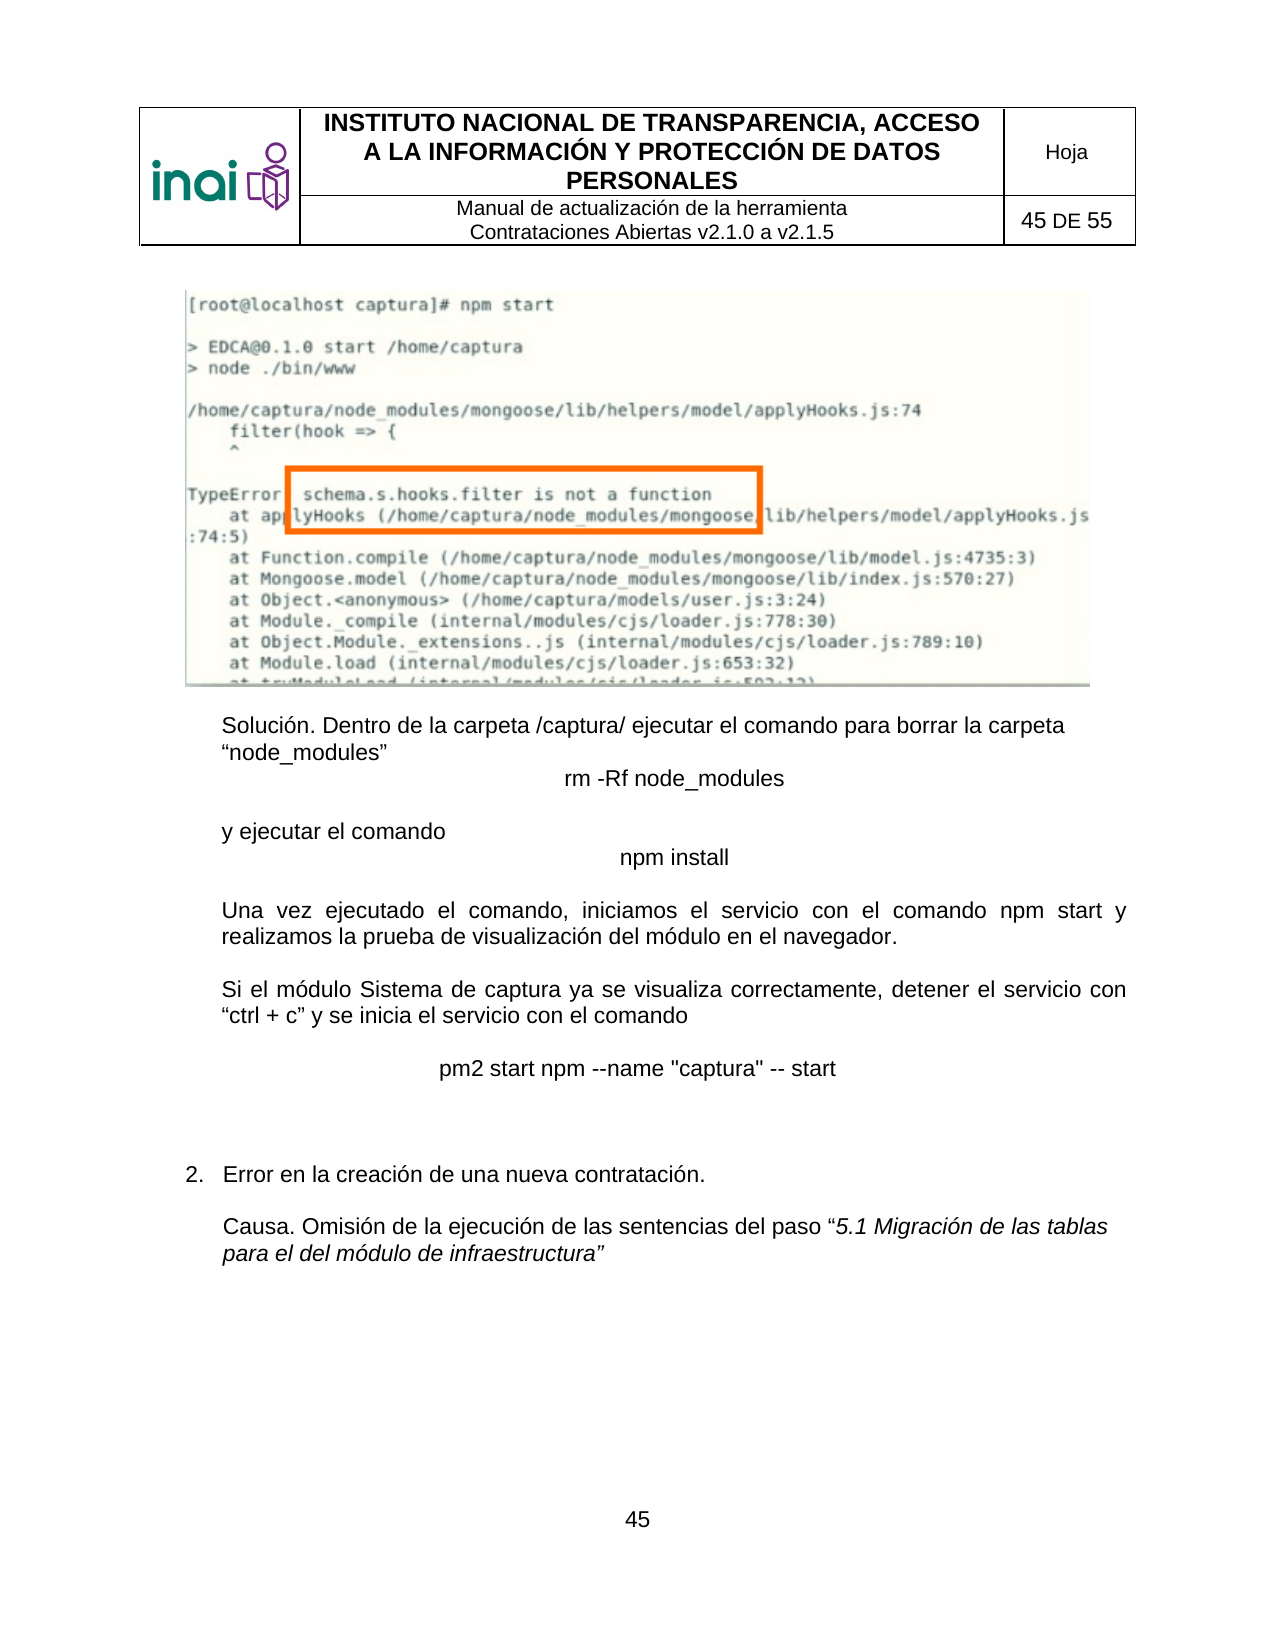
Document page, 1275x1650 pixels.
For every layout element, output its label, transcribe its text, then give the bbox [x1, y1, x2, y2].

text Una vez ejecutado el comando, iniciamos el servicio con el comando npm start y realizamos la prueba de visualización del módulo en el navegador. [221, 897, 1127, 950]
picture [185, 290, 1090, 687]
list Error en la creación de una nueva contratación. [185, 1161, 1127, 1187]
text npm install [221, 844, 1127, 871]
text Solución. Dentro de la carpeta /captura/ ejecutar el comando para borrar la carpeta “node_modules” [221, 712, 1127, 765]
text Si el módulo Sistema de captura ya se visualiza correctamente, detener el servicio con “ctrl + c” y se inicia el servicio con el comando [221, 976, 1127, 1029]
text rm -Rf node_modules [221, 765, 1127, 792]
text pm2 start npm --name "captura" -- start [148, 1055, 1127, 1081]
text Causa. Omisión de la ejecución de las sentencias del paso “5.1 Migración de las tablas para el del módulo de infraestructura” [223, 1213, 1127, 1266]
text y ejecutar el comando [221, 818, 1127, 844]
picture [150, 141, 294, 212]
